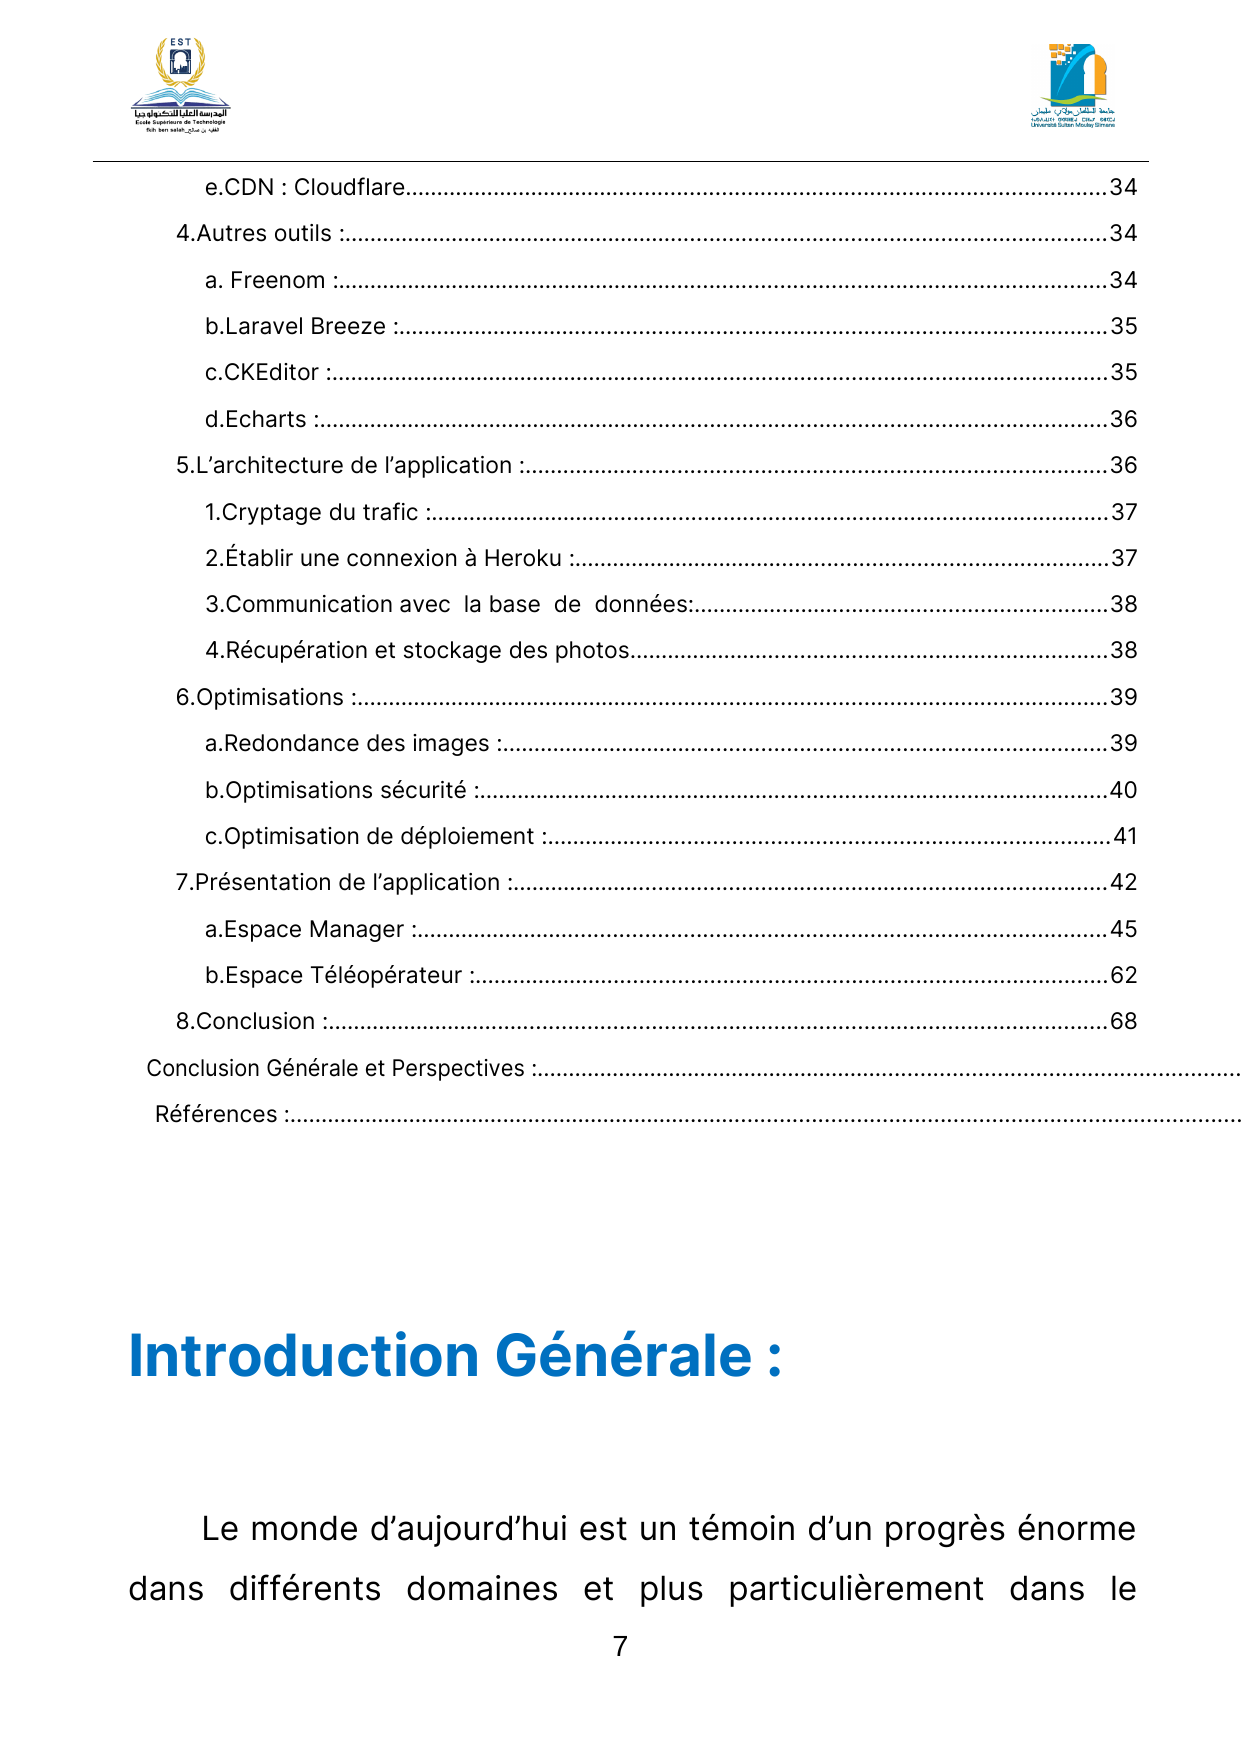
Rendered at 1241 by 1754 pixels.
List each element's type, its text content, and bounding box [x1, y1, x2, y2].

picture [126, 23, 236, 149]
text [128, 1508, 1138, 1608]
text Introduction Générale : [72, 1320, 1138, 1391]
picture [1031, 44, 1115, 128]
